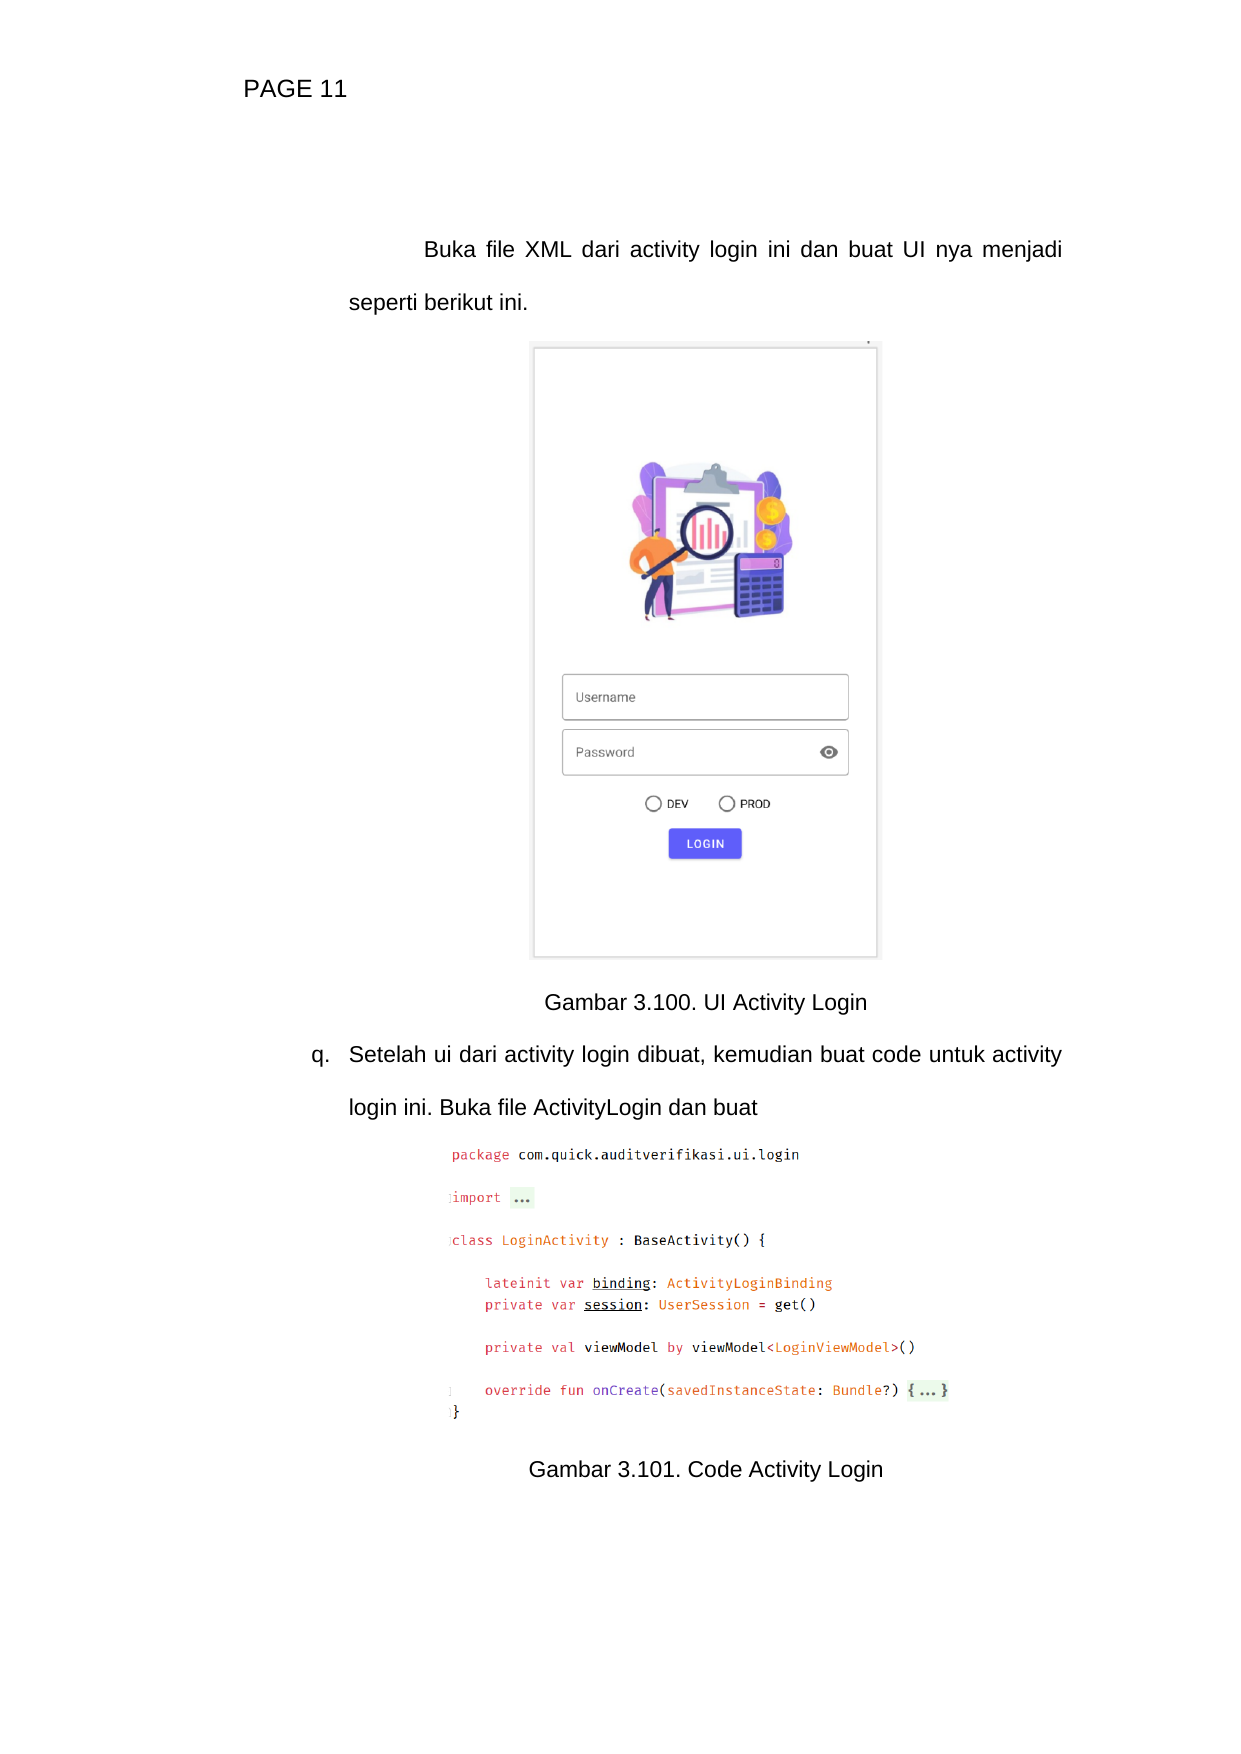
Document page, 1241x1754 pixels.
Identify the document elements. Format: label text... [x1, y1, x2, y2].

text Gambar 3.101. Code Activity Login [349, 1456, 1063, 1483]
text Buka file XML dari activity login ini dan buat UI nya menjadi seperti berikut ini. [349, 236, 1063, 315]
text Gambar 3.100. UI Activity Login [349, 989, 1063, 1015]
picture [448, 1146, 964, 1428]
title Setelah ui dari activity login dibuat, kemudian buat code untuk activity login ini. Buka file ActivityLogin dan buat [311, 1041, 1063, 1121]
picture [529, 341, 883, 960]
